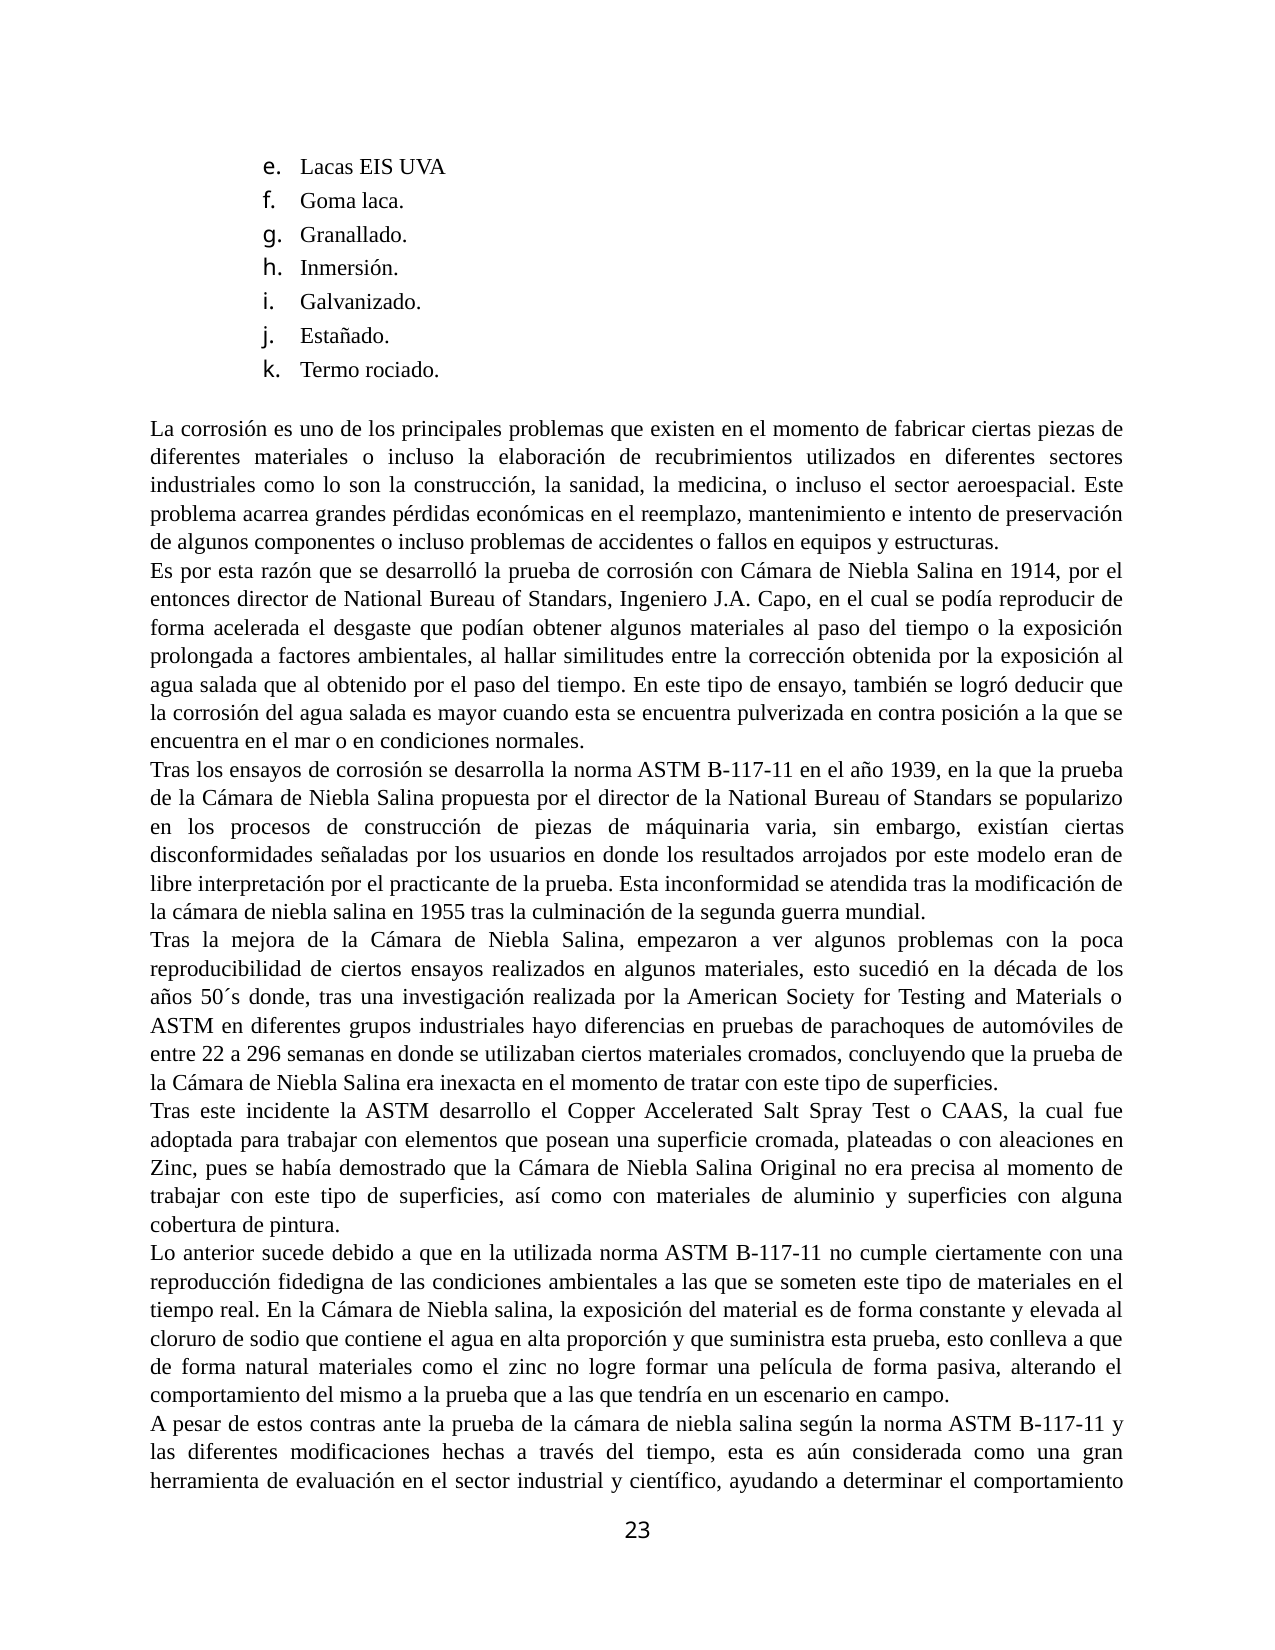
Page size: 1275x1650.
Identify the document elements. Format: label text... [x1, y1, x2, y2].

list Galvanizado. [262, 285, 1125, 316]
text Lo anterior sucede debido a que en la utilizada norma ASTM B-117-11 no cumple ciertamente con una reproducción fidedigna de las condiciones ambientales a las que se someten este tipo de materiales en el tiempo real. En la Cámara de Niebla salina, la exposición del material es de forma constante y elevada al cloruro de sodio que contiene el agua en alta proporción y que suministra esta prueba, esto conlleva a que de forma natural materiales como el zinc no logre formar una película de forma pasiva, alterando el comportamiento del mismo a la prueba que a las que tendría en un escenario en campo. [150, 1239, 1125, 1408]
text Tras la mejora de la Cámara de Niebla Salina, empezaron a ver algunos problemas con la poca reproducibilidad de ciertos ensayos realizados en algunos materiales, esto sucedió en la década de los años 50´s donde, tras una investigación realizada por la American Society for Testing and Materials o ASTM en diferentes grupos industriales hayo diferencias en pruebas de parachoques de automóviles de entre 22 a 296 semanas en donde se utilizaban ciertos materiales cromados, concluyendo que la prueba de la Cámara de Niebla Salina era inexacta en el momento de tratar con este tipo de superficies. [150, 927, 1125, 1095]
text Tras este incidente la ASTM desarrollo el Copper Accelerated Salt Spray Test o CAAS, la cual fue adoptada para trabajar con elementos que posean una superficie cromada, plateadas o con aleaciones en Zinc, pues se había demostrado que la Cámara de Niebla Salina Original no era precisa al momento de trabajar con este tipo de superficies, así como con materiales de aluminio y superficies con alguna cobertura de pintura. [150, 1097, 1125, 1237]
text La corrosión es uno de los principales problemas que existen en el momento de fabricar ciertas piezas de diferentes materiales o incluso la elaboración de recubrimientos utilizados en diferentes sectores industriales como lo son la construcción, la sanidad, la medicina, o incluso el sector aeroespacial. Este problema acarrea grandes pérdidas económicas en el reemplazo, mantenimiento e intento de preservación de algunos componentes o incluso problemas de accidentes o fallos en equipos y estructuras. [150, 415, 1125, 555]
list Granallado. [262, 217, 1125, 249]
list Termo rociado. [262, 352, 1125, 384]
text Es por esta razón que se desarrolló la prueba de corrosión con Cámara de Niebla Salina en 1914, por el entonces director de National Bureau of Standars, Ingeniero J.A. Capo, en el cual se podía reproducir de forma acelerada el desgaste que podían obtener algunos materiales al paso del tiempo o la exposición prolongada a factores ambientales, al hallar similitudes entre la corrección obtenida por la exposición al agua salada que al obtenido por el paso del tiempo. En este tipo de ensayo, también se logró deducir que la corrosión del agua salada es mayor cuando esta se encuentra pulverizada en contra posición a la que se encuentra en el mar o en condiciones normales. [150, 557, 1125, 754]
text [150, 1410, 1125, 1493]
text Tras los ensayos de corrosión se desarrolla la norma ASTM B-117-11 en el año 1939, en la que la prueba de la Cámara de Niebla Salina propuesta por el director de la National Bureau of Standars se popularizo en los procesos de construcción de piezas de máquinaria varia, sin embargo, existían ciertas disconformidades señaladas por los usuarios en donde los resultados arrojados por este modelo eran de libre interpretación por el practicante de la prueba. Esta inconformidad se atendida tras la modificación de la cámara de niebla salina en 1955 tras la culminación de la segunda guerra mundial. [150, 756, 1125, 924]
list Estañado. [262, 319, 1125, 350]
list Goma laca. [262, 184, 1125, 215]
list Lacas EIS UVA [262, 150, 1125, 181]
list Inmersión. [262, 251, 1125, 282]
